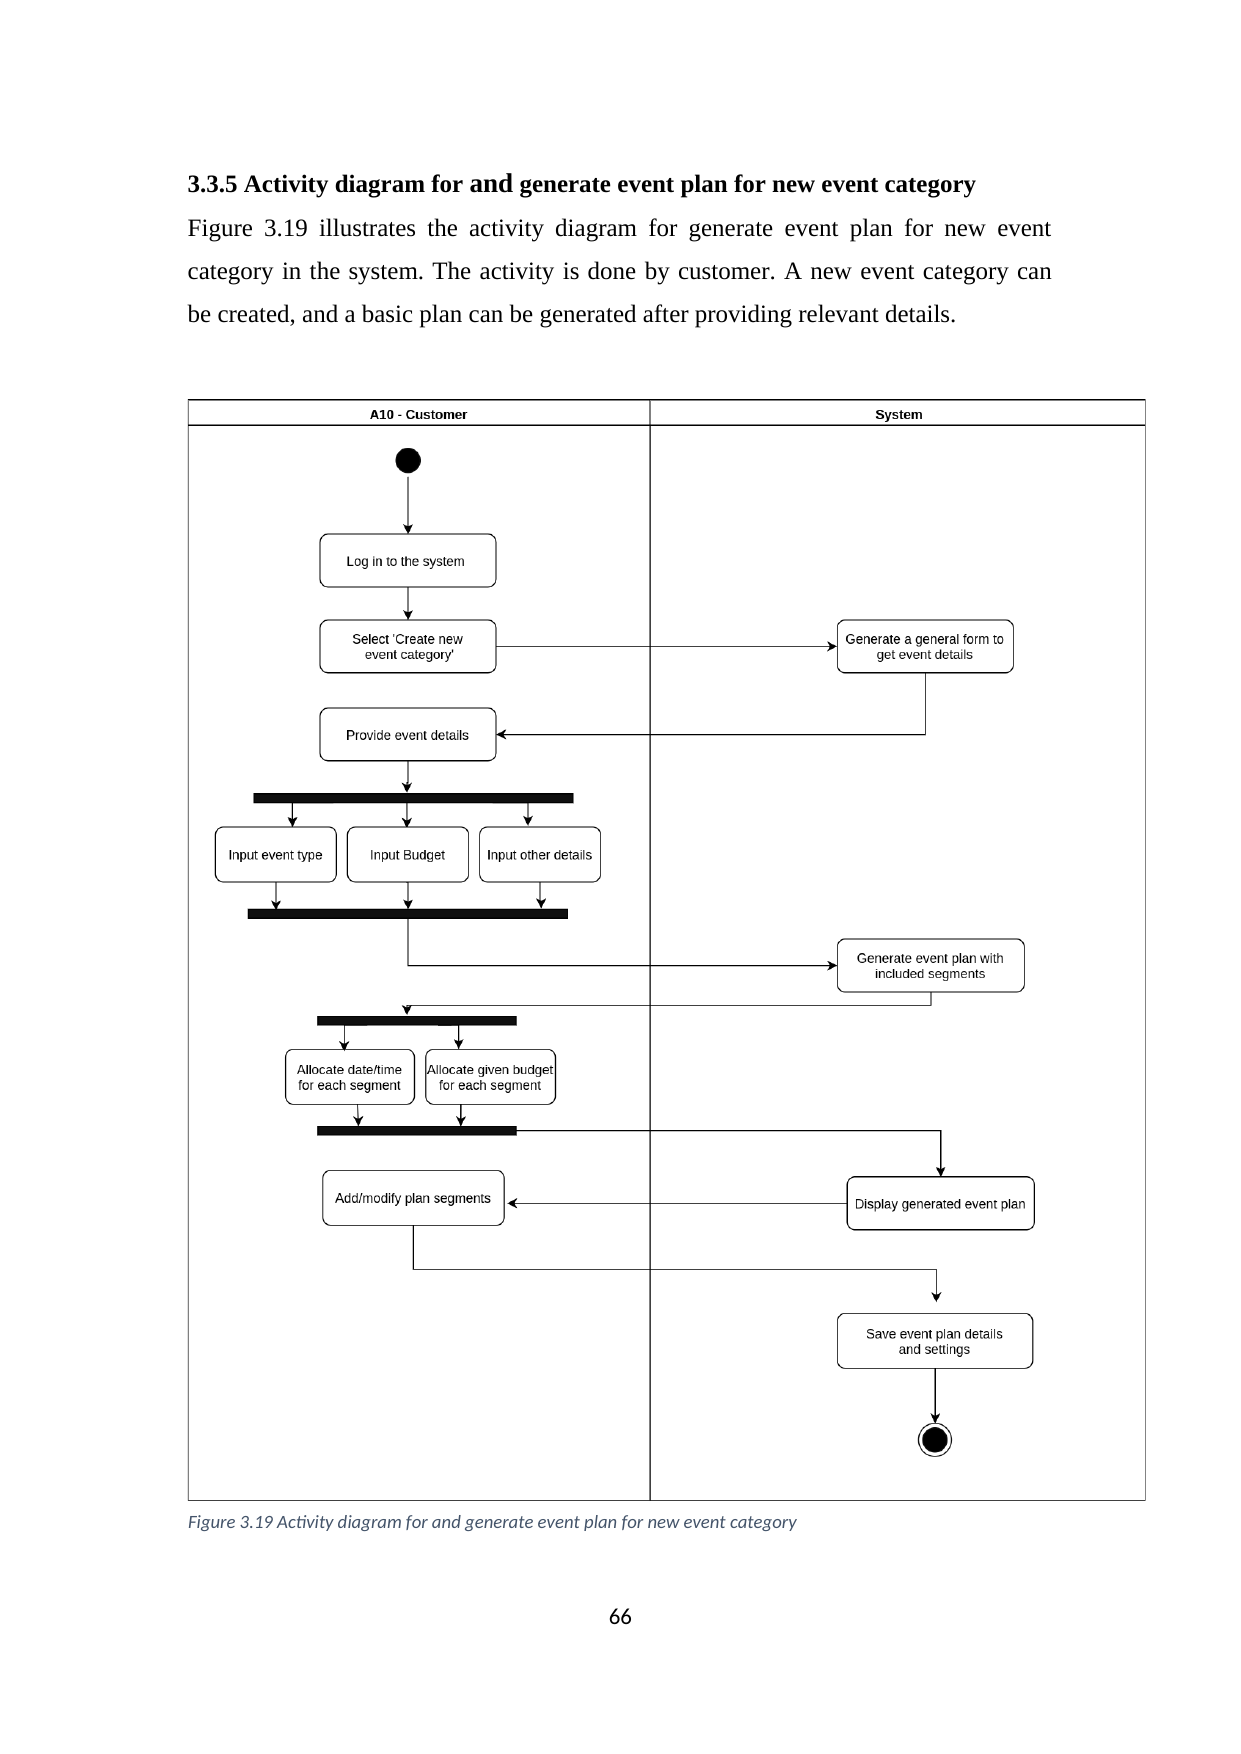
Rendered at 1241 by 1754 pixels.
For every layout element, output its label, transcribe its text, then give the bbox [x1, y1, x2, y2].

picture [187, 399, 1146, 1501]
subtitle 3.3.5 Activity diagram for and generate event plan for new event category [187, 167, 1053, 198]
text Figure 3.19 illustrates the activity diagram for generate event plan for new event category in the system. The activity is done by customer. A new event category can be created, and a basic plan can be generated after providing relevant details. [187, 213, 1053, 328]
